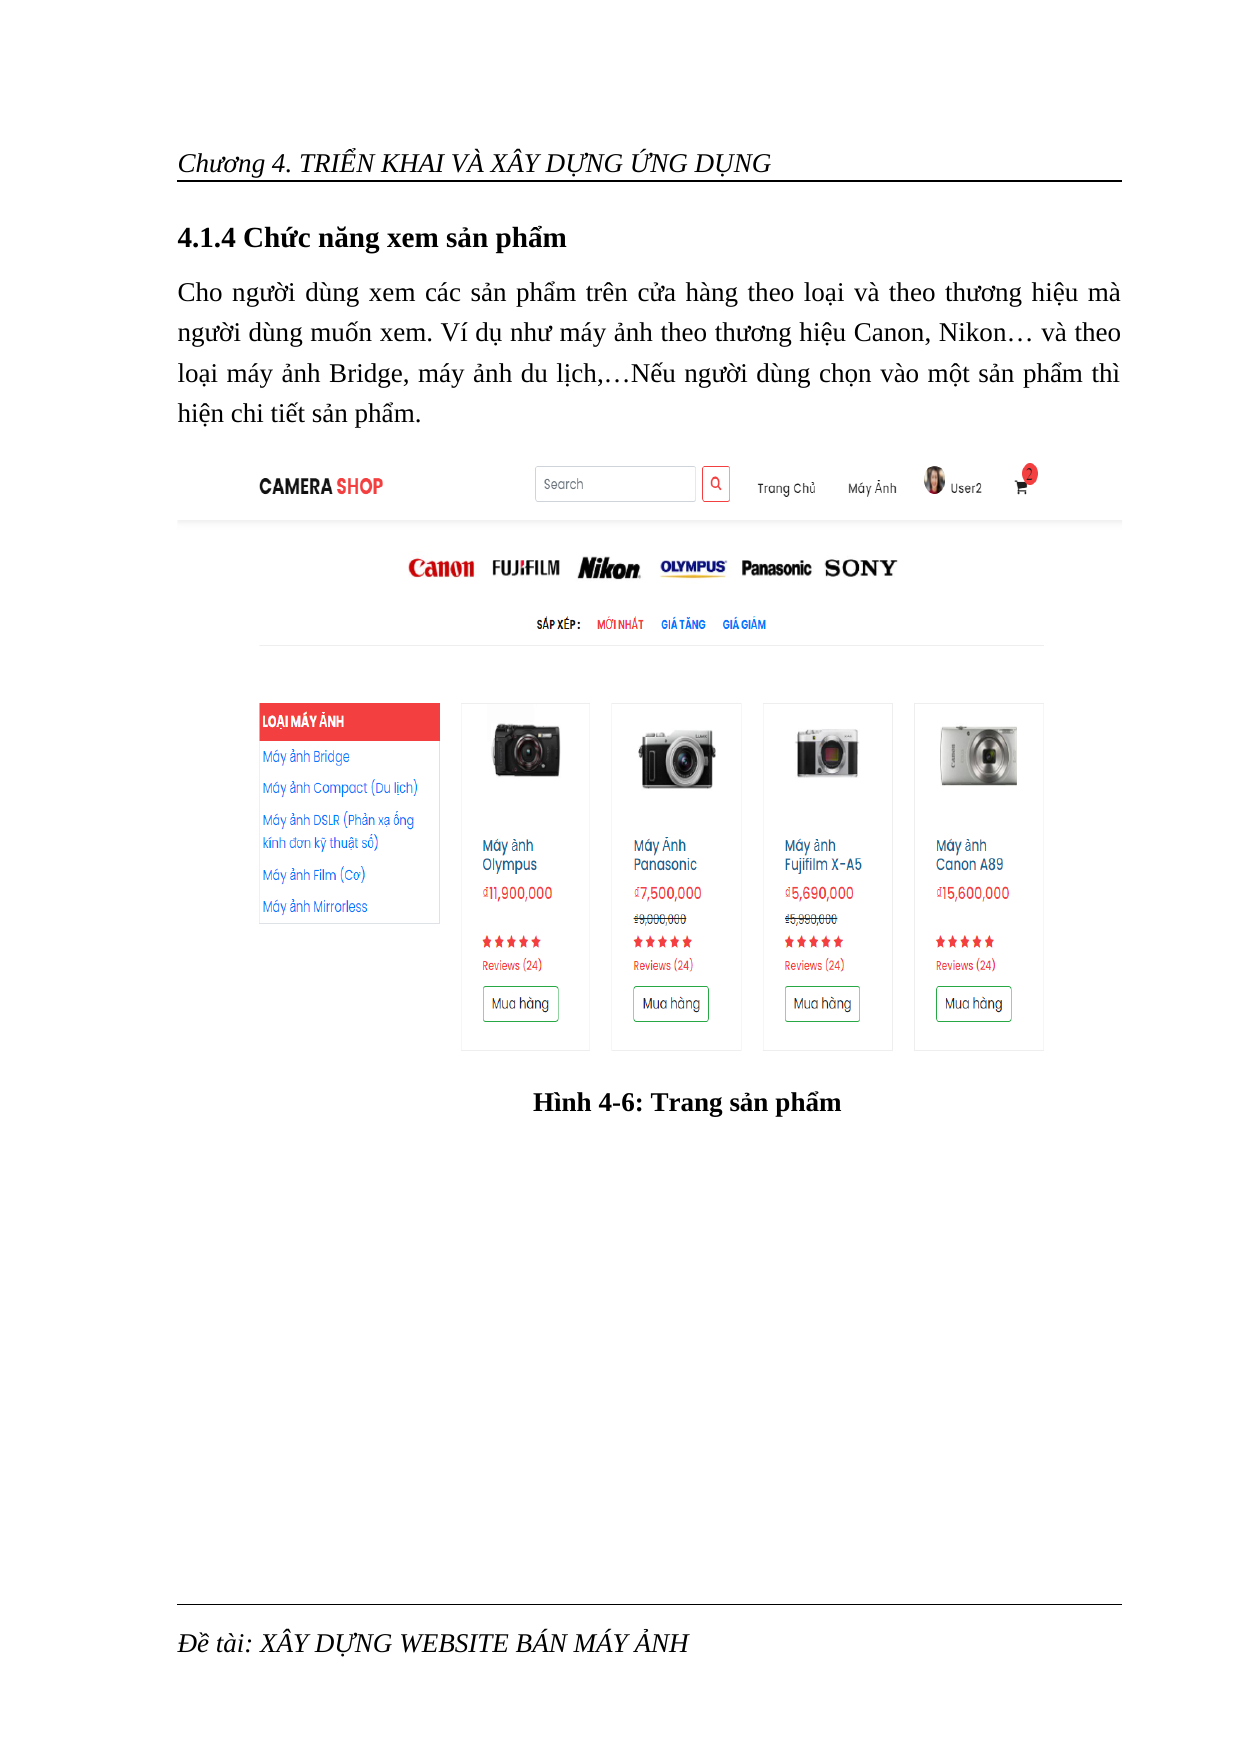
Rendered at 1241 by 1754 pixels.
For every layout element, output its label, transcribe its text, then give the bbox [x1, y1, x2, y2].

text Cho người dùng xem các sản phẩm trên cửa hàng theo loại và theo thương hiệu mà người dùng muốn xem. Ví dụ như máy ảnh theo thương hiệu Canon, Nikon… và theo loại máy ảnh Bridge, máy ảnh du lịch,…Nếu người dùng chọn vào một sản phẩm thì hiện chi tiết sản phẩm. [177, 276, 1122, 428]
text 4.1.4 Chức năng xem sản phẩm [177, 220, 1122, 253]
text Hình 4-6: Trang sản phẩm [252, 1086, 1122, 1117]
picture [177, 450, 1123, 1064]
